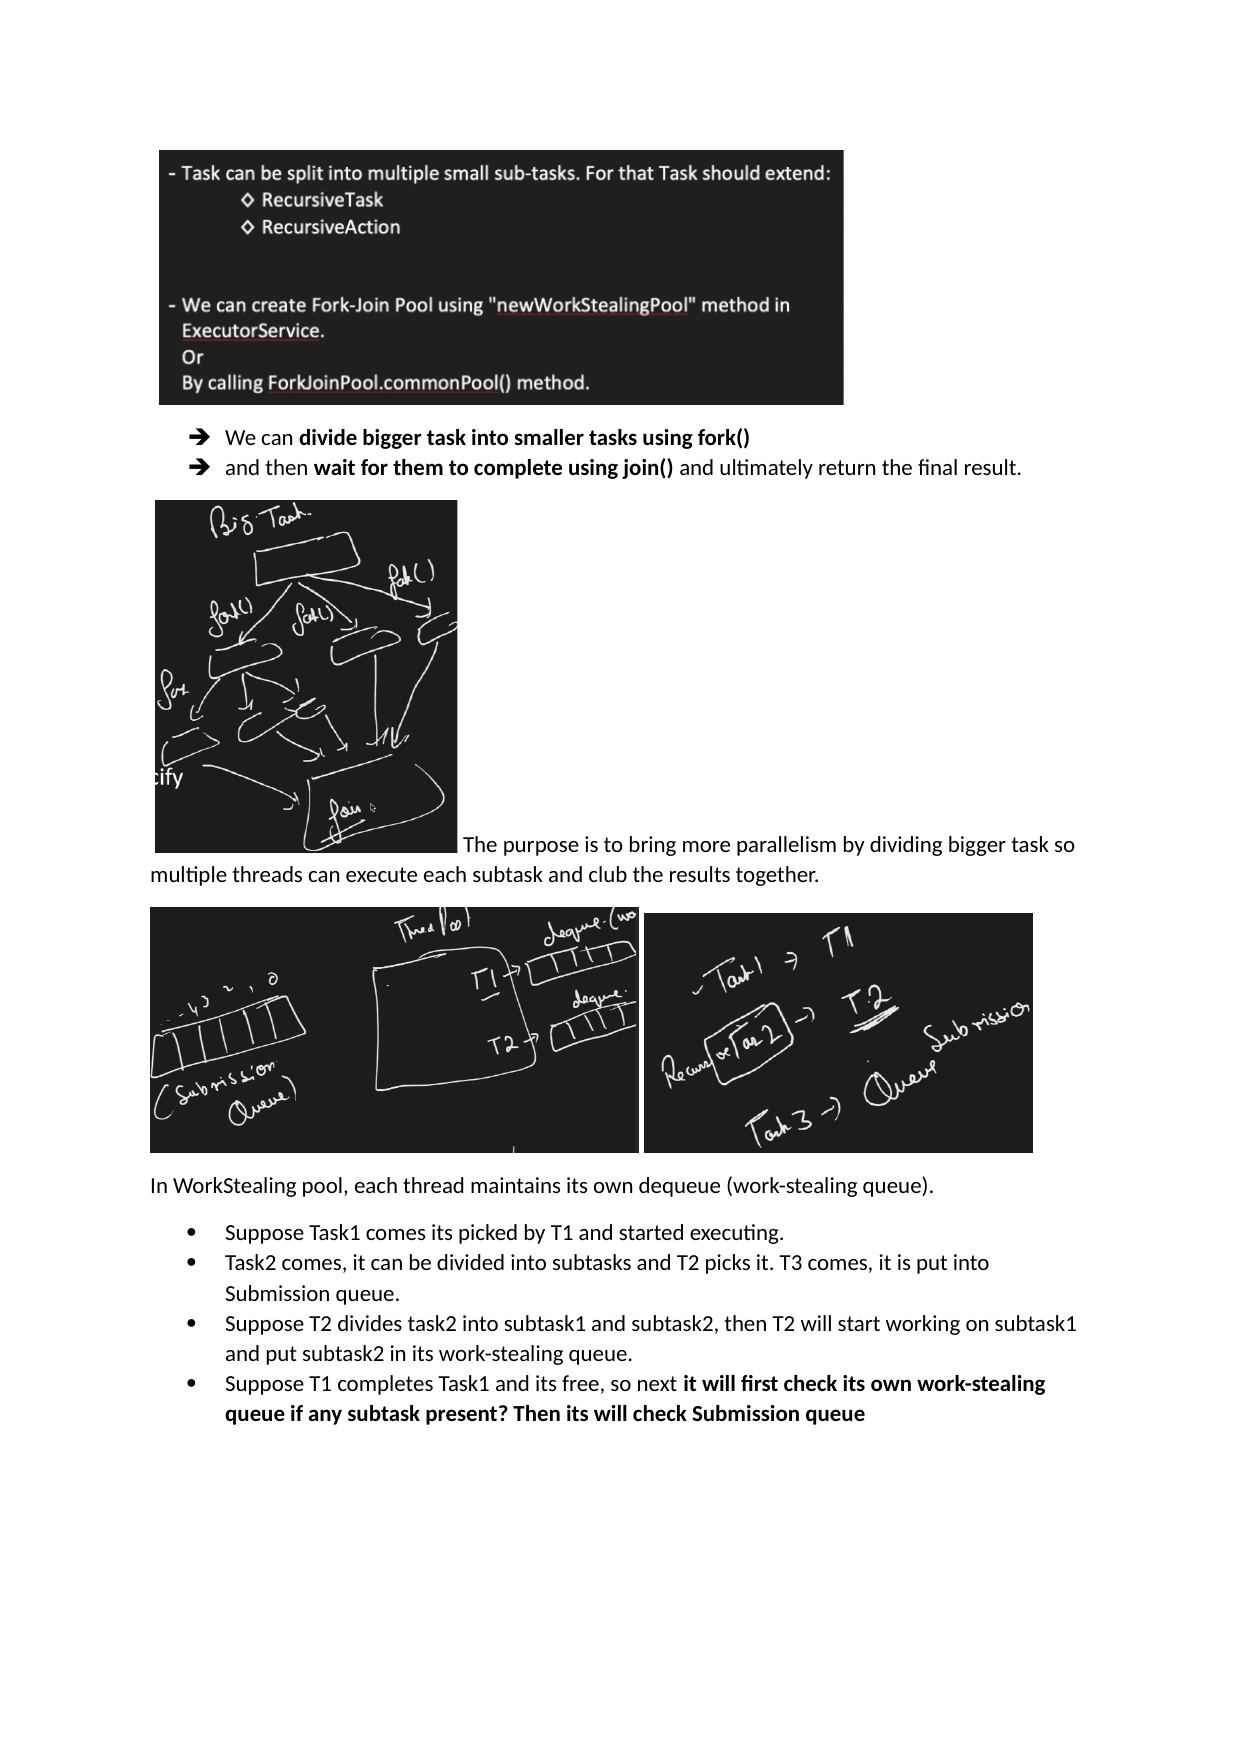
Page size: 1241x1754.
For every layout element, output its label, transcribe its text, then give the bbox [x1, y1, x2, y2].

picture [150, 907, 639, 1153]
list Suppose T2 divides task2 into subtask1 and subtask2, then T2 will start working on subtask1 and put subtask2 in its work-stealing queue. [187, 1309, 1090, 1367]
picture [644, 913, 1033, 1153]
list and then wait for them to complete using join() and ultimately return the final result. [187, 453, 1090, 481]
picture [155, 500, 458, 853]
list We can divide bigger task into smaller tasks using fork() [187, 423, 1090, 451]
picture [158, 150, 844, 405]
list Suppose T1 completes Task1 and its free, so next it will first check its own work-stealing queue if any subtask present? Then its will check Submission queue [187, 1369, 1090, 1427]
list Suppose Task1 comes its picked by T1 and started executing. [187, 1218, 1090, 1246]
list Task2 comes, it can be divided into subtasks and T2 picks it. T3 comes, it is put into Submission queue. [187, 1248, 1090, 1307]
text In WorkStealing pool, each thread maintains its own dequeue (work-stealing queue). [150, 1171, 1090, 1199]
